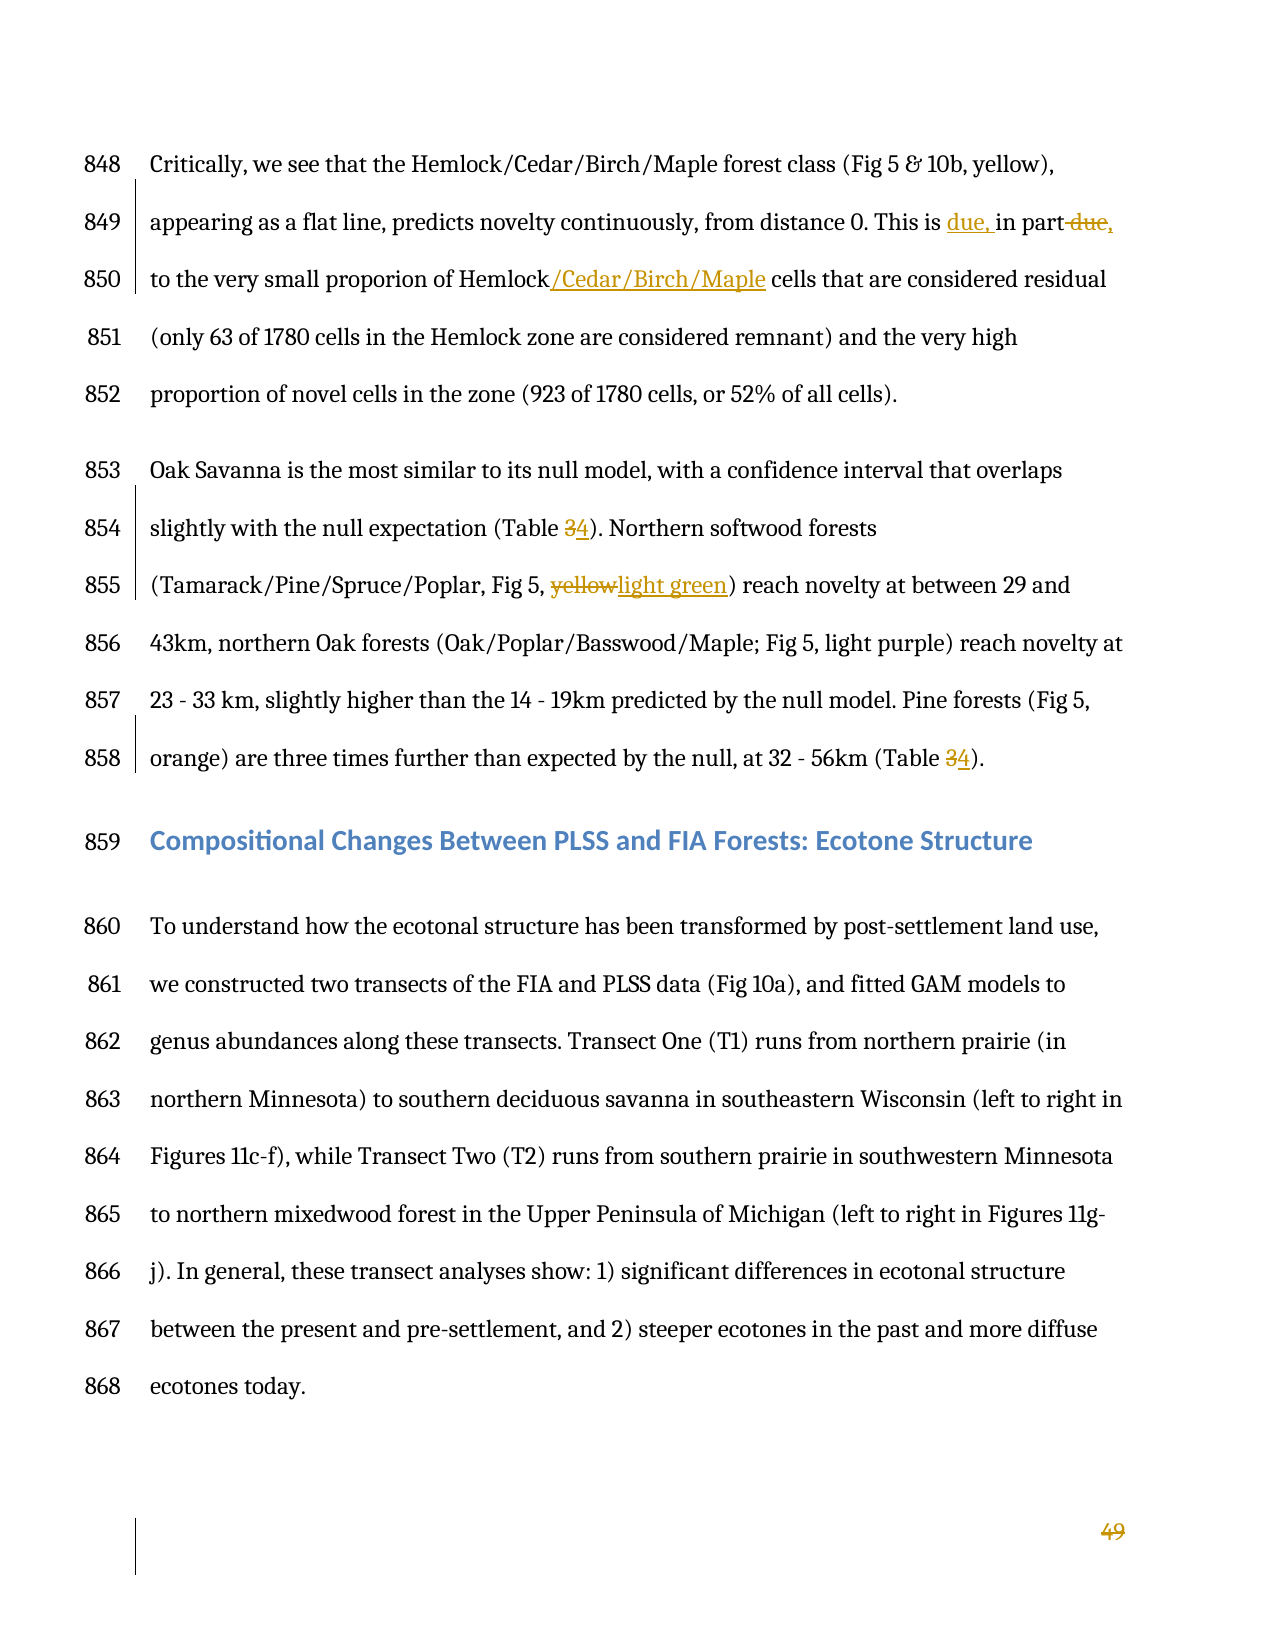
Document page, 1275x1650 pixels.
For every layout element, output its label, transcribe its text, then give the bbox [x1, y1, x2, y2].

text Critically, we see that the Hemlock/Cedar/Birch/Maple forest class (Fig 5 & 10b, yellow), appearing as a flat line, predicts novelty continuously, from distance 0. This is in part to the very small proporion of Hemlock cells that are considered residual (only 63 of 1780 cells in the Hemlock zone are considered remnant) and the very high proportion of novel cells in the zone (923 of 1780 cells, or 52% of all cells). [150, 150, 1125, 409]
subtitle Compositional Changes Between PLSS and FIA Forests: Ecotone Structure [150, 822, 1125, 858]
text Oak Savanna is the most similar to its null model, with a confidence interval that overlaps slightly with the null expectation (Table ). Northern softwood forests (Tamarack/Pine/Spruce/Poplar, Fig 5, ) reach novelty at between 29 and 43km, northern Oak forests (Oak/Poplar/Basswood/Maple; Fig 5, light purple) reach novelty at 23 - 33 km, slightly higher than the 14 - 19km predicted by the null model. Pine forests (Fig 5, orange) are three times further than expected by the null, at 32 - 56km (Table ). [150, 456, 1125, 772]
text To understand how the ecotonal structure has been transformed by post-settlement land use, we constructed two transects of the FIA and PLSS data (Fig 10a), and fitted GAM models to genus abundances along these transects. Transect One (T1) runs from northern prairie (in northern Minnesota) to southern deciduous savanna in southeastern Wisconsin (left to right in Figures 11c-f), while Transect Two (T2) runs from southern prairie in southwestern Minnesota to northern mixedwood forest in the Upper Peninsula of Michigan (left to right in Figures 11g-j). In general, these transect analyses show: 1) significant differences in ecotonal structure between the present and pre-settlement, and 2) steeper ecotones in the past and more diffuse ecotones today. [150, 912, 1125, 1401]
